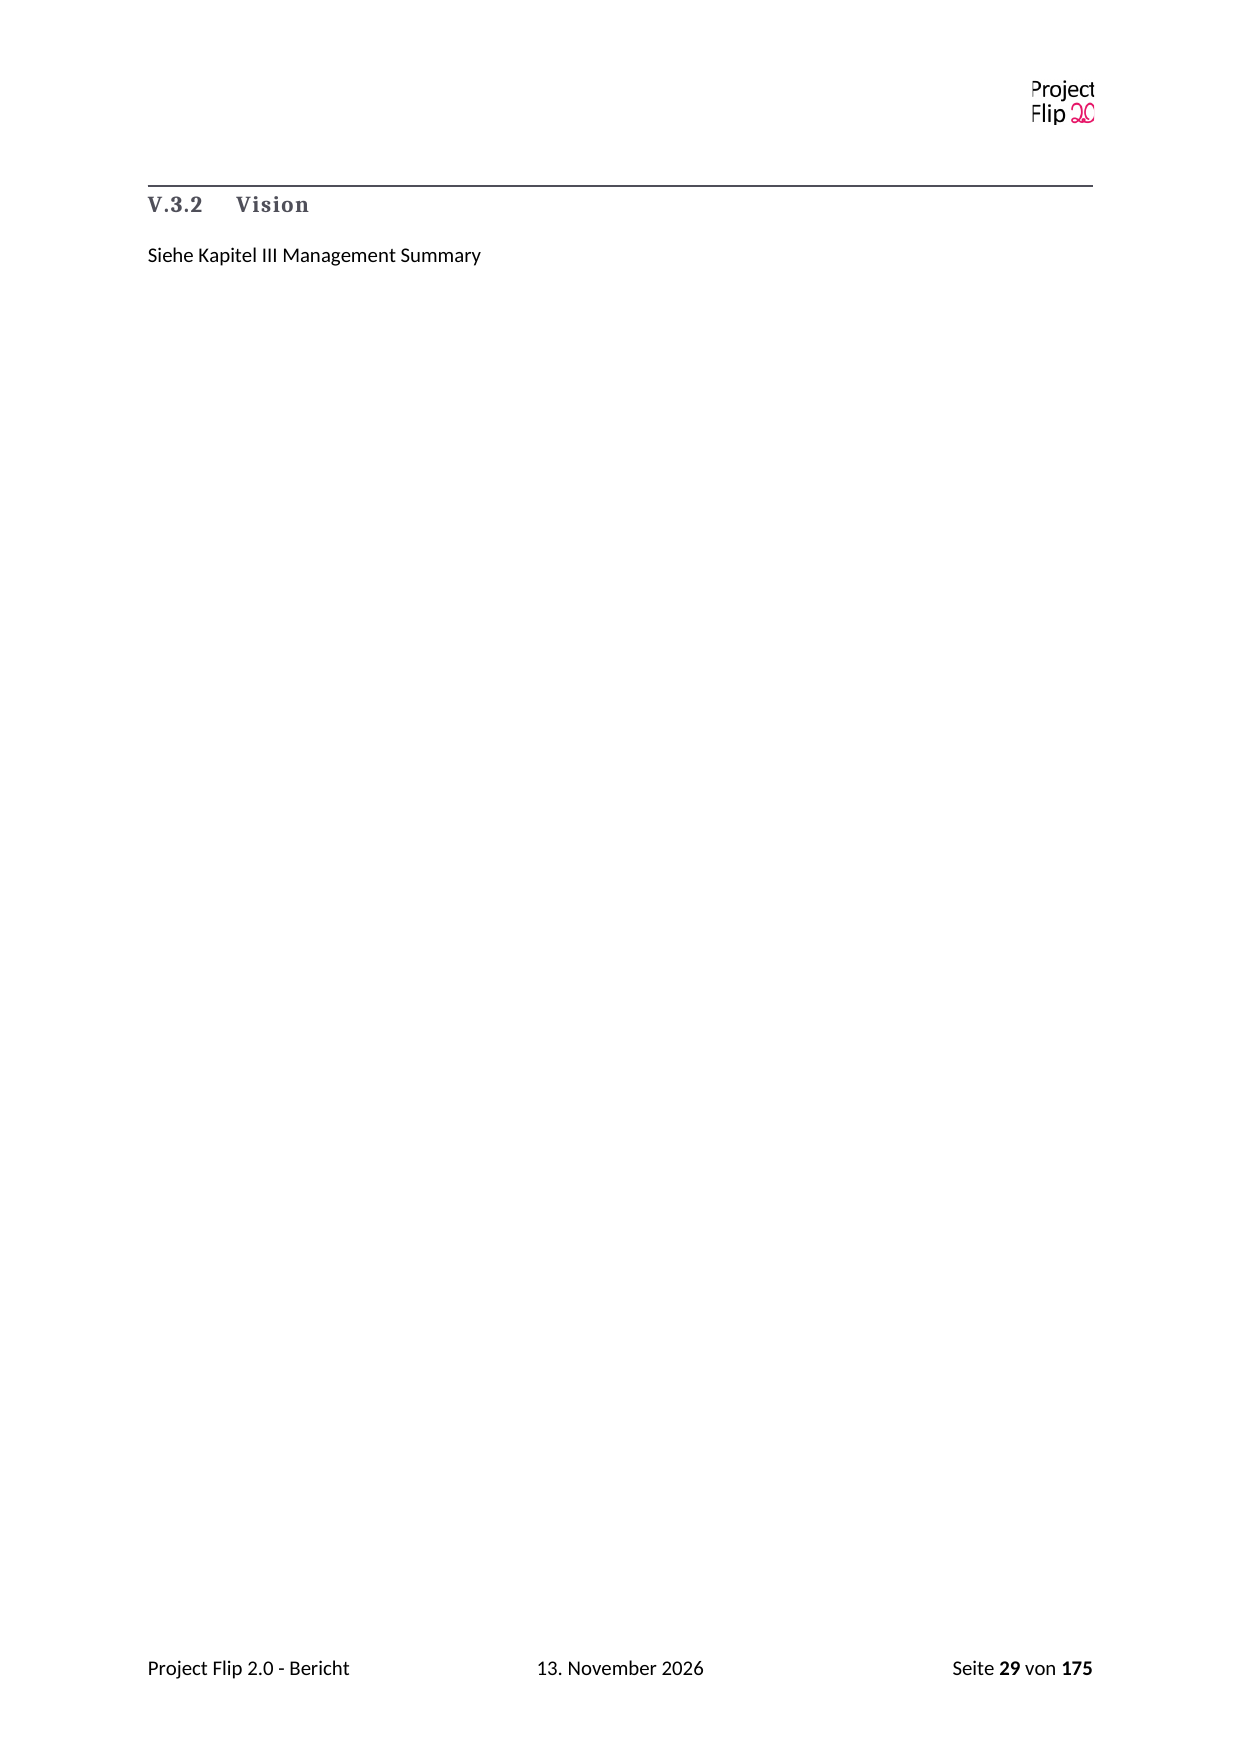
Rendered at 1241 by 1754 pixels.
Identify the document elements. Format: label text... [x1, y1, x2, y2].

subtitle Vision [148, 187, 1093, 218]
picture [1081, 79, 1097, 124]
text Siehe Kapitel III Management Summary [148, 243, 1093, 268]
